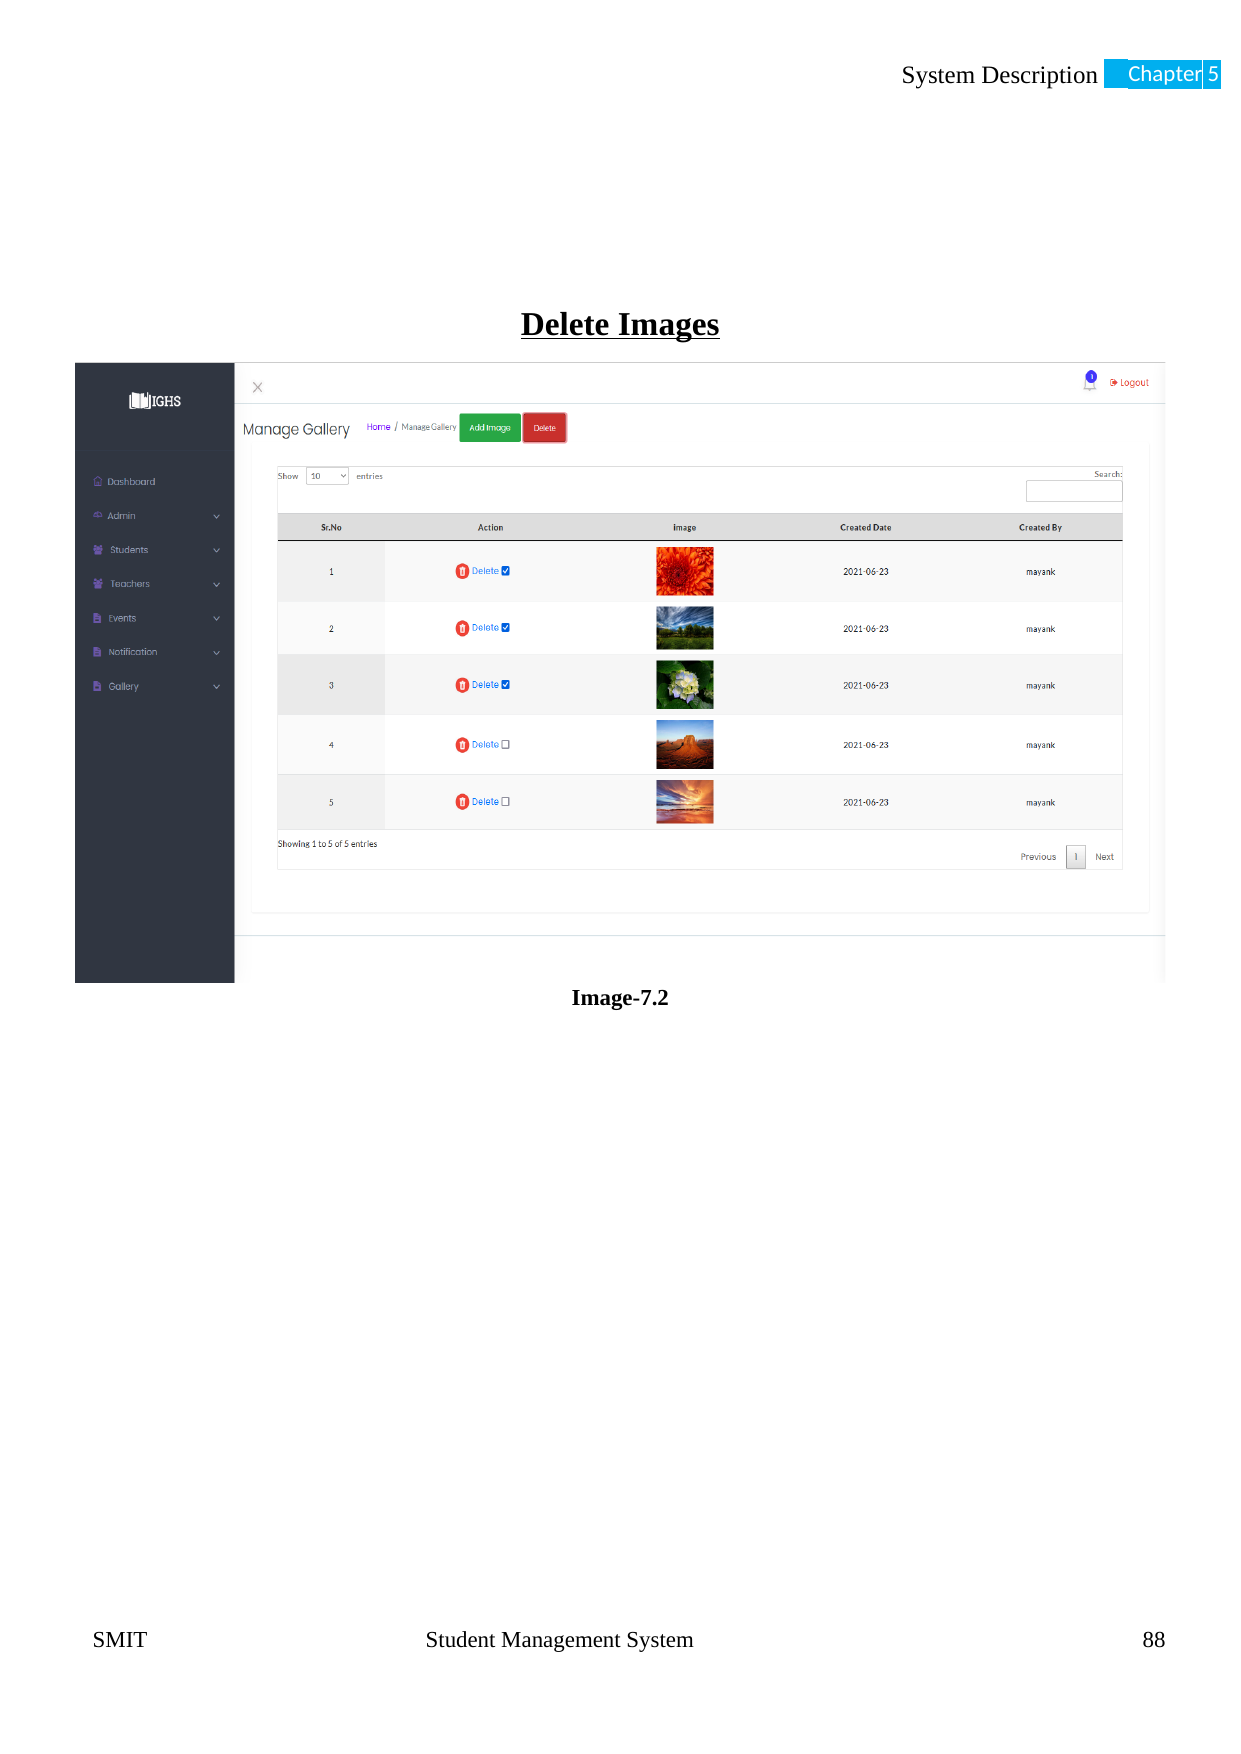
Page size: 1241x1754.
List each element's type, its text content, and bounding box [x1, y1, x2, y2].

picture [75, 362, 1166, 983]
text Image-7.2 [75, 983, 1165, 1011]
text Delete Images [75, 263, 1165, 343]
